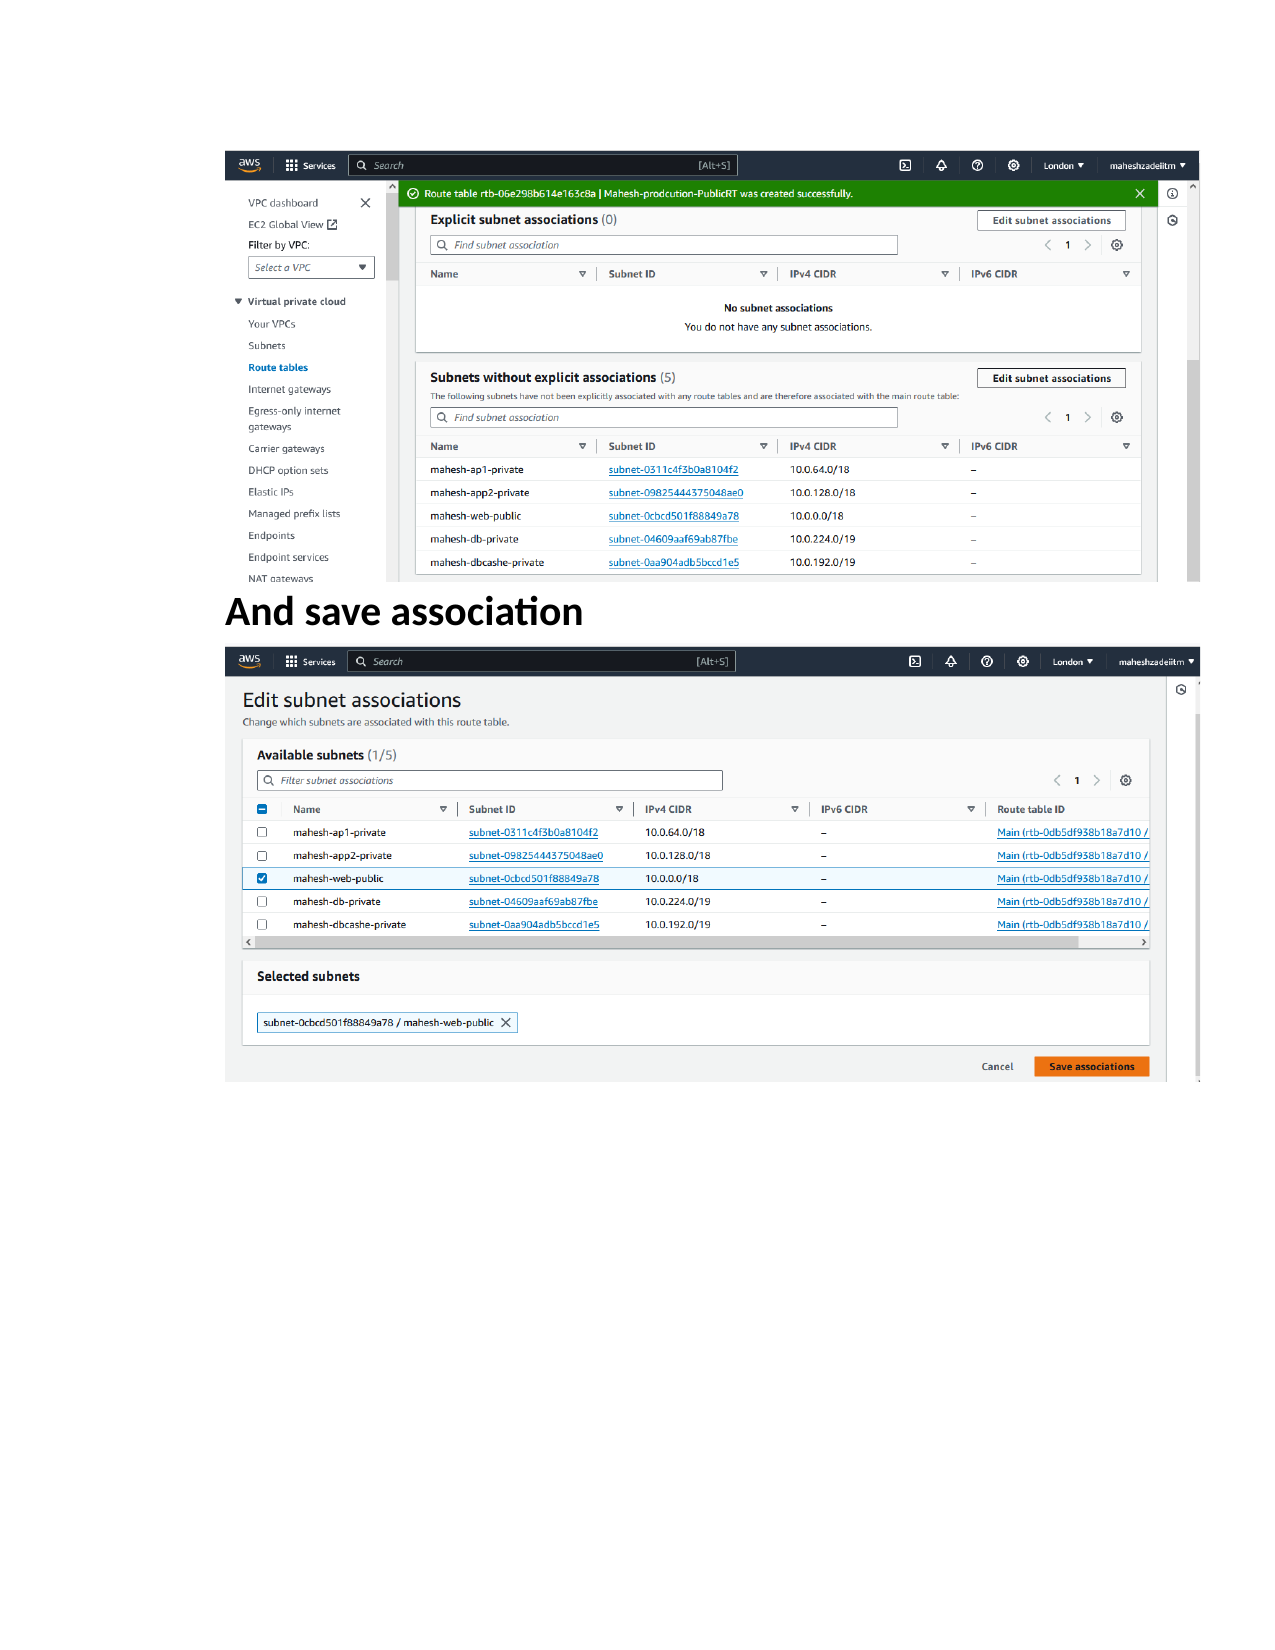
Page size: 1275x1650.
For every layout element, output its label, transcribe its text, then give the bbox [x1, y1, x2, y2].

picture [225, 150, 1200, 582]
list And save association [225, 585, 1125, 636]
picture [225, 643, 1200, 1082]
